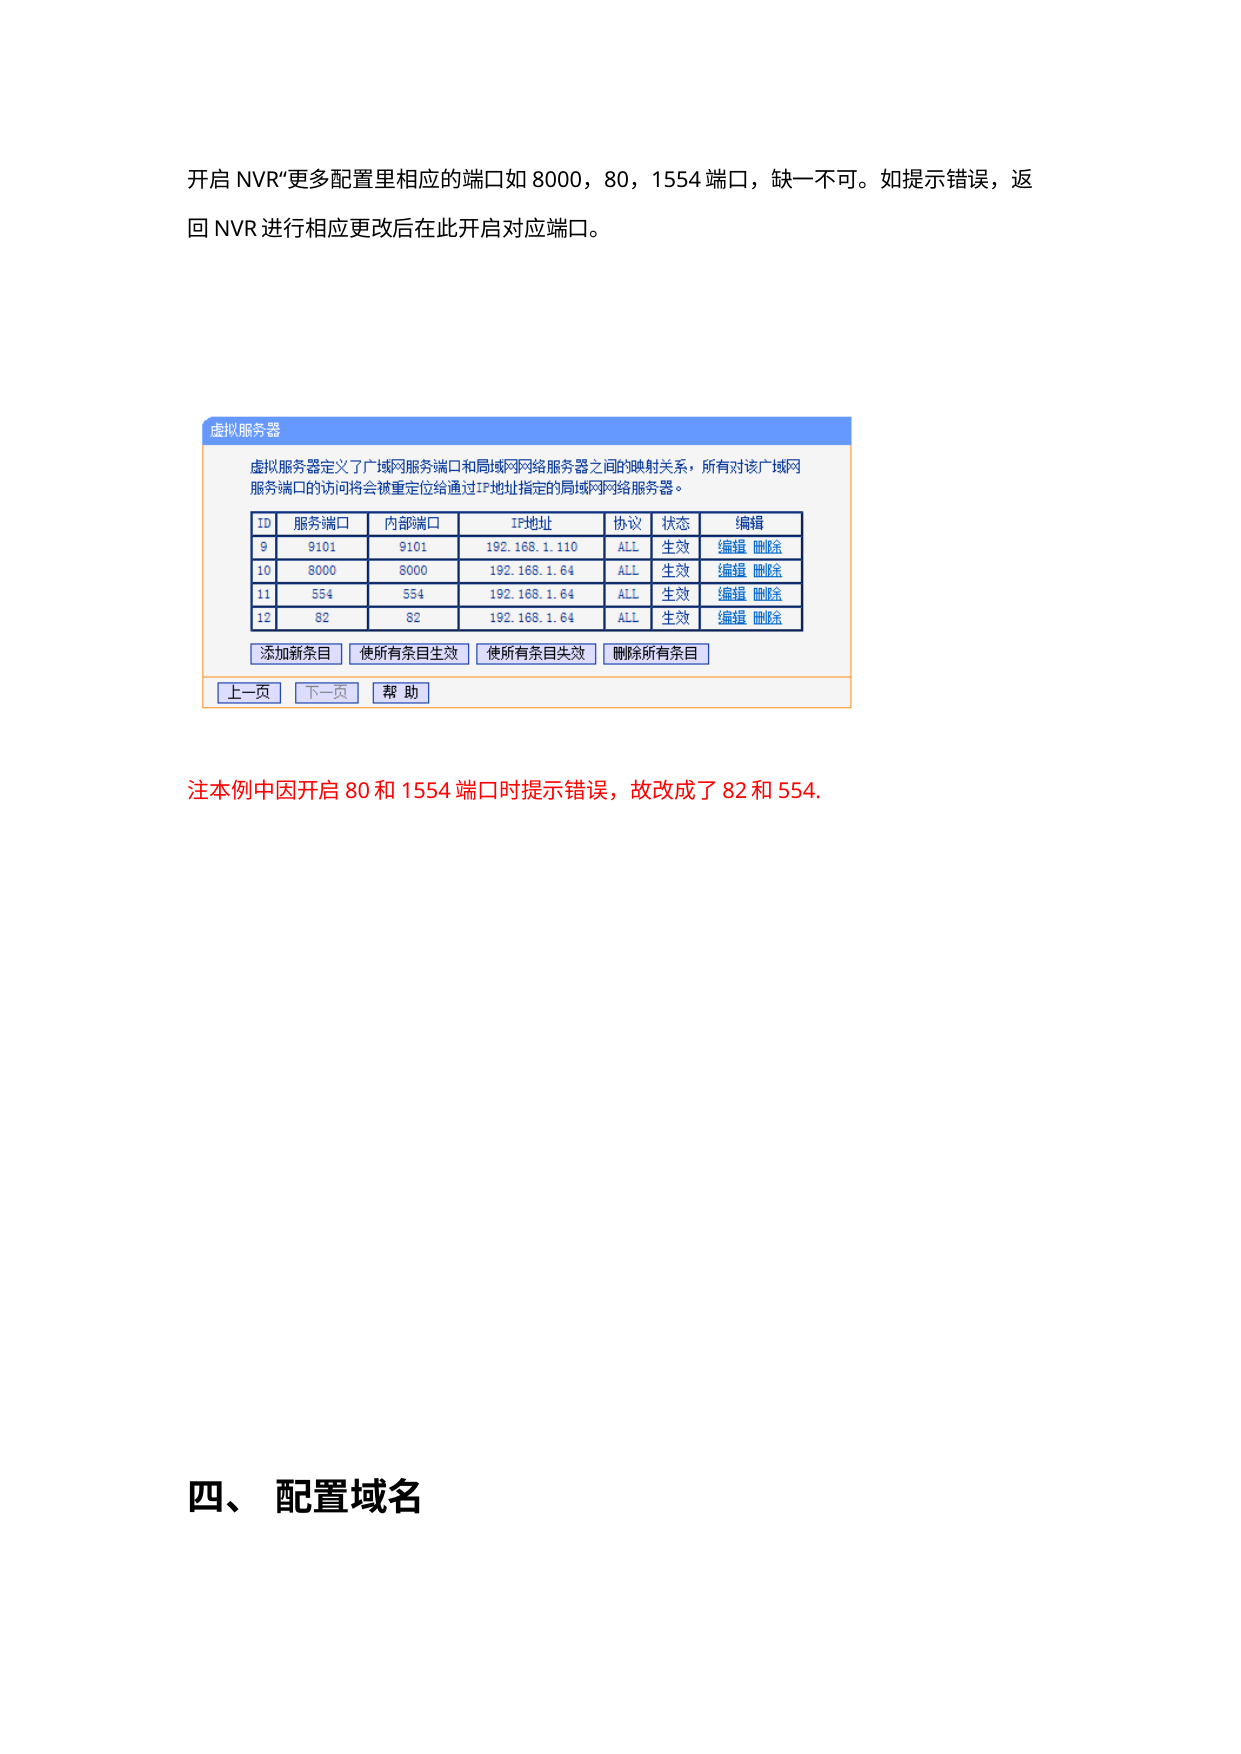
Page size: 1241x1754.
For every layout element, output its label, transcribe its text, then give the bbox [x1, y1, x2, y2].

text 注本例中因开启80和1554端口时提示错误，故改成了82和554. [187, 773, 1053, 806]
picture [187, 405, 861, 719]
list 配置域名 [187, 1462, 1053, 1527]
